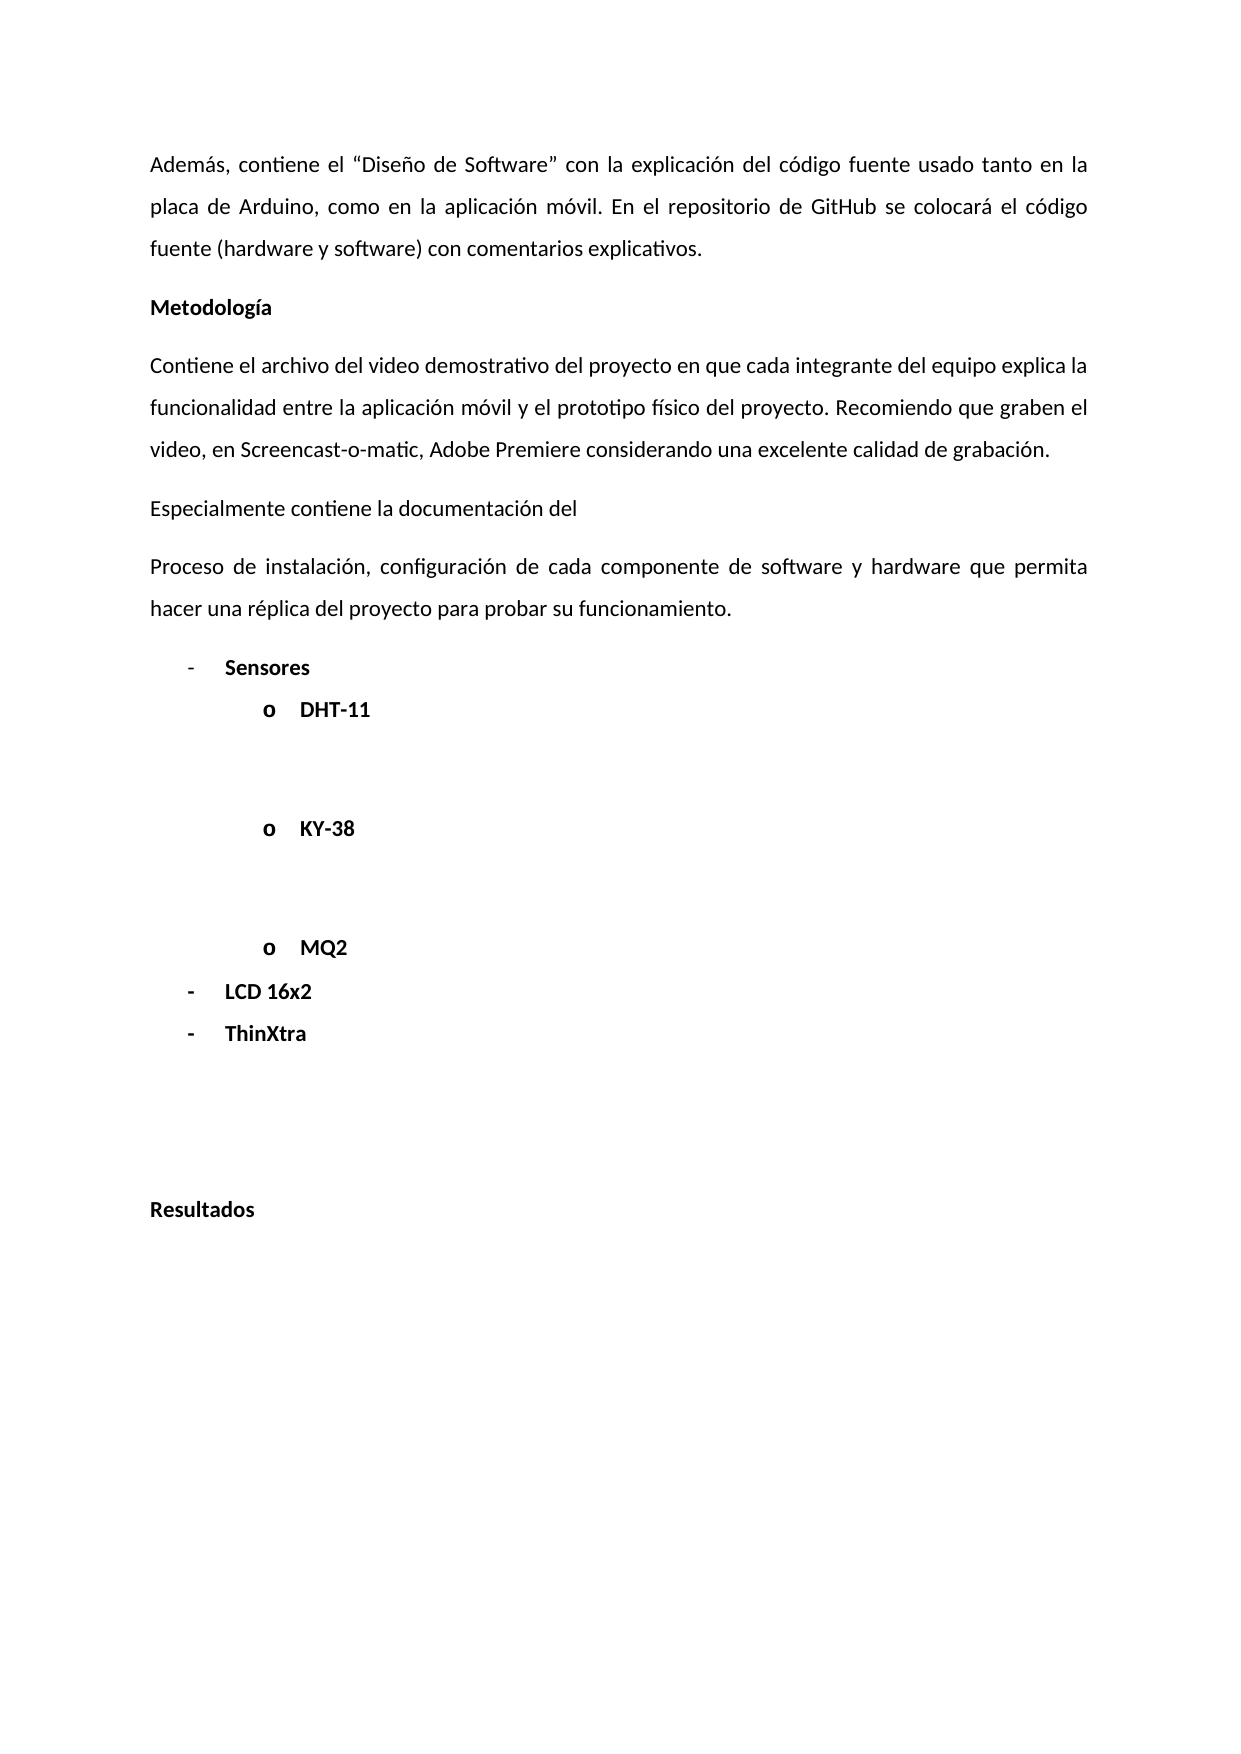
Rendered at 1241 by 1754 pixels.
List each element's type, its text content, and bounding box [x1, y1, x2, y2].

list ThinXtra [187, 1019, 1090, 1047]
text Metodología [150, 293, 1090, 321]
text Proceso de instalación, configuración de cada componente de software y hardware que permita hacer una réplica del proyecto para probar su funcionamiento. [150, 552, 1090, 622]
text Resultados [150, 1195, 1090, 1223]
list MQ2 [262, 933, 1090, 962]
text Especialmente contiene la documentación del [150, 494, 1090, 522]
text Contiene el archivo del video demostrativo del proyecto en que cada integrante del equipo explica la funcionalidad entre la aplicación móvil y el prototipo físico del proyecto. Recomiendo que graben el video, en Screencast-o-matic, Adobe Premiere considerando una excelente calidad de grabación. [150, 351, 1090, 463]
text Además, contiene el “Diseño de Software” con la explicación del código fuente usado tanto en la placa de Arduino, como en la aplicación móvil. En el repositorio de GitHub se colocará el código fuente (hardware y software) con comentarios explicativos. [150, 150, 1090, 262]
list KY-38 [262, 814, 1090, 843]
list Sensores [187, 653, 1090, 681]
list LCD 16x2 [187, 977, 1090, 1005]
list DHT-11 [262, 695, 1090, 724]
